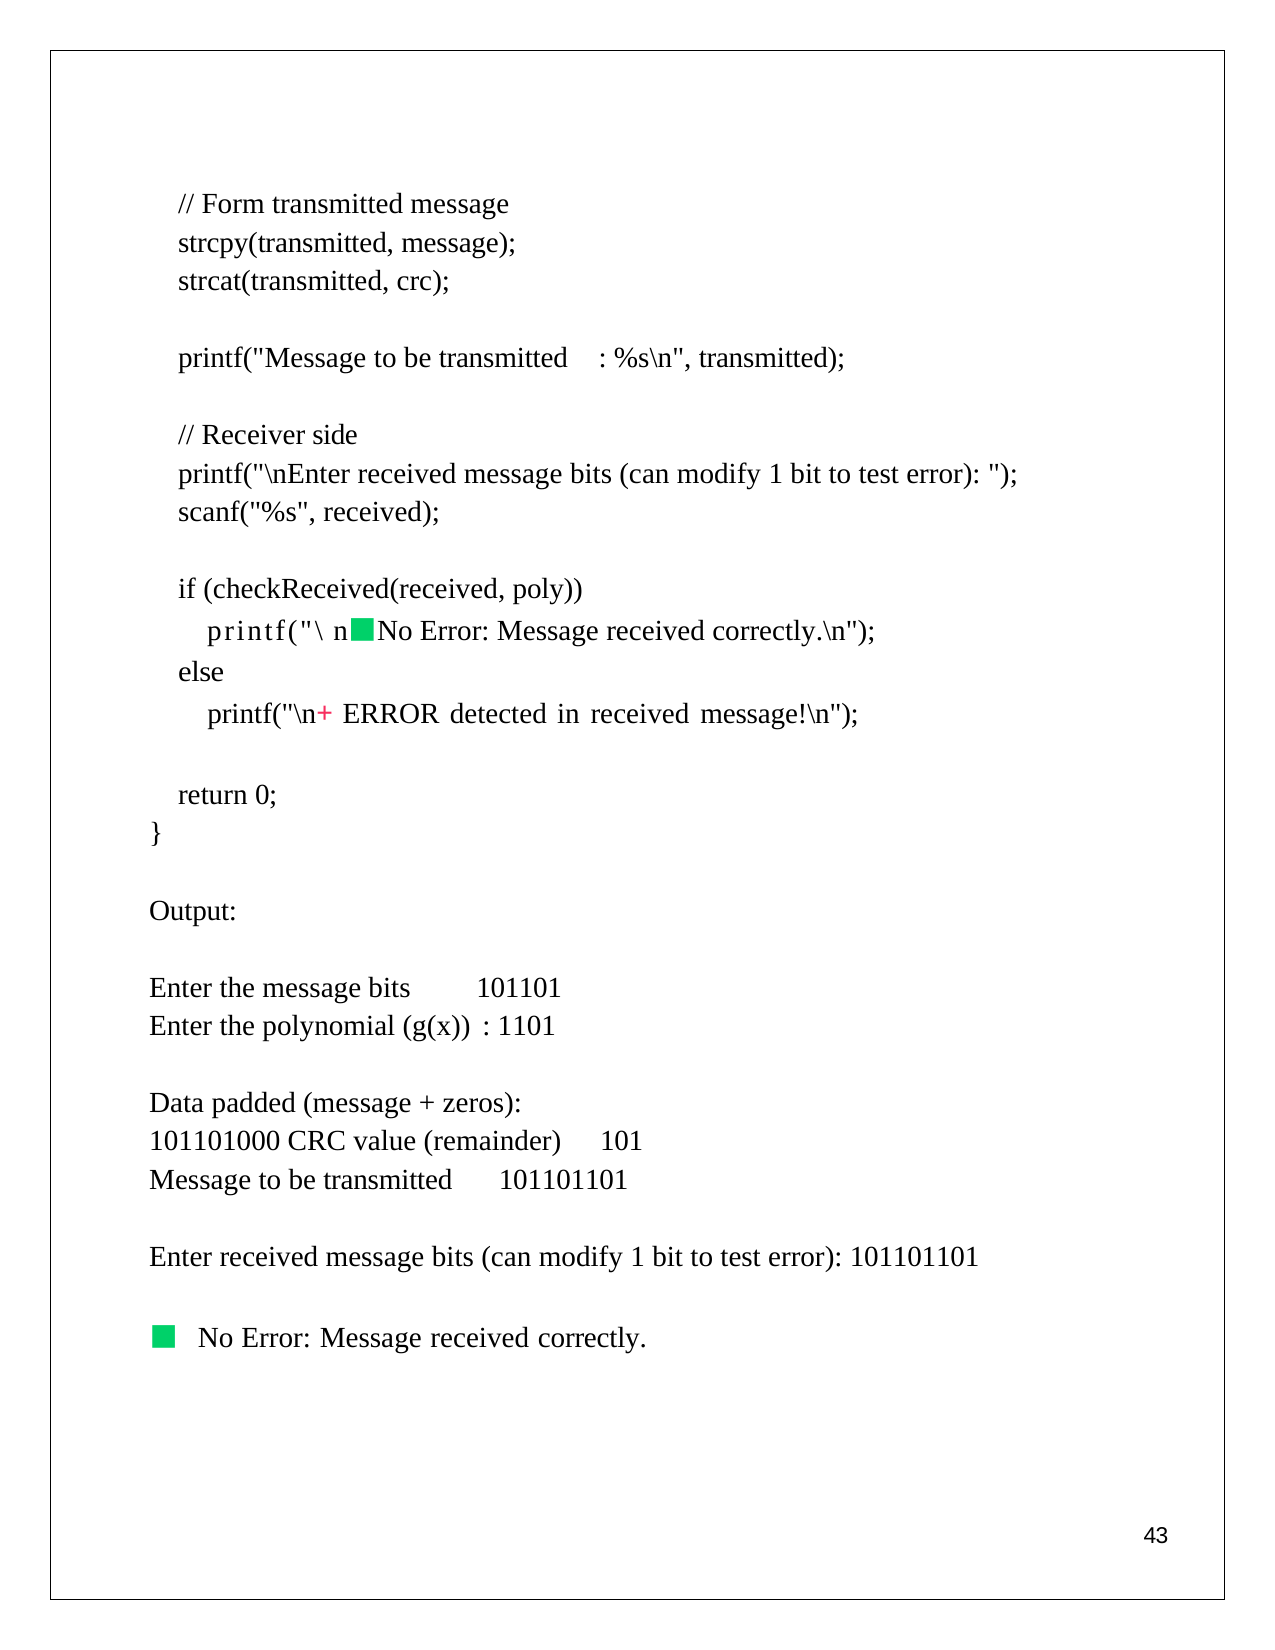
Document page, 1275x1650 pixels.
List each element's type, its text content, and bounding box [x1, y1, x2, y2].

text Enter the message bits 101101 Enter the polynomial (g(x)) : 1101 [149, 970, 563, 1042]
text if (checkReceived(received, poly)) [178, 571, 1162, 604]
text Data padded (message + zeros): 101101000 CRC value (remainder) 101 [149, 1086, 656, 1157]
text Enter received message bits (can modify 1 bit to test error): 101101101 [149, 1239, 1162, 1272]
text // Form transmitted message strcpy(transmitted, message); strcat(transmitted, crc); [178, 186, 620, 297]
text printf("Message to be transmitted : %s\n", transmitted); [178, 340, 1162, 374]
text Output: [149, 893, 1162, 926]
list No Error: Message received correctly. [149, 1316, 1162, 1356]
text return 0; [178, 777, 1162, 810]
text printf("\ n⬛No Error: Message received correctly.\n"); else [178, 609, 898, 688]
text } [149, 815, 1162, 849]
text printf("\nEnter received message bits (can modify 1 bit to test error): "); scanf("%s", received); [178, 456, 1144, 528]
text // Receiver side [178, 417, 1162, 451]
text printf("\n+ ERROR detected in received message!\n"); [207, 693, 1162, 732]
text Message to be transmitted 101101101 [149, 1162, 1162, 1195]
